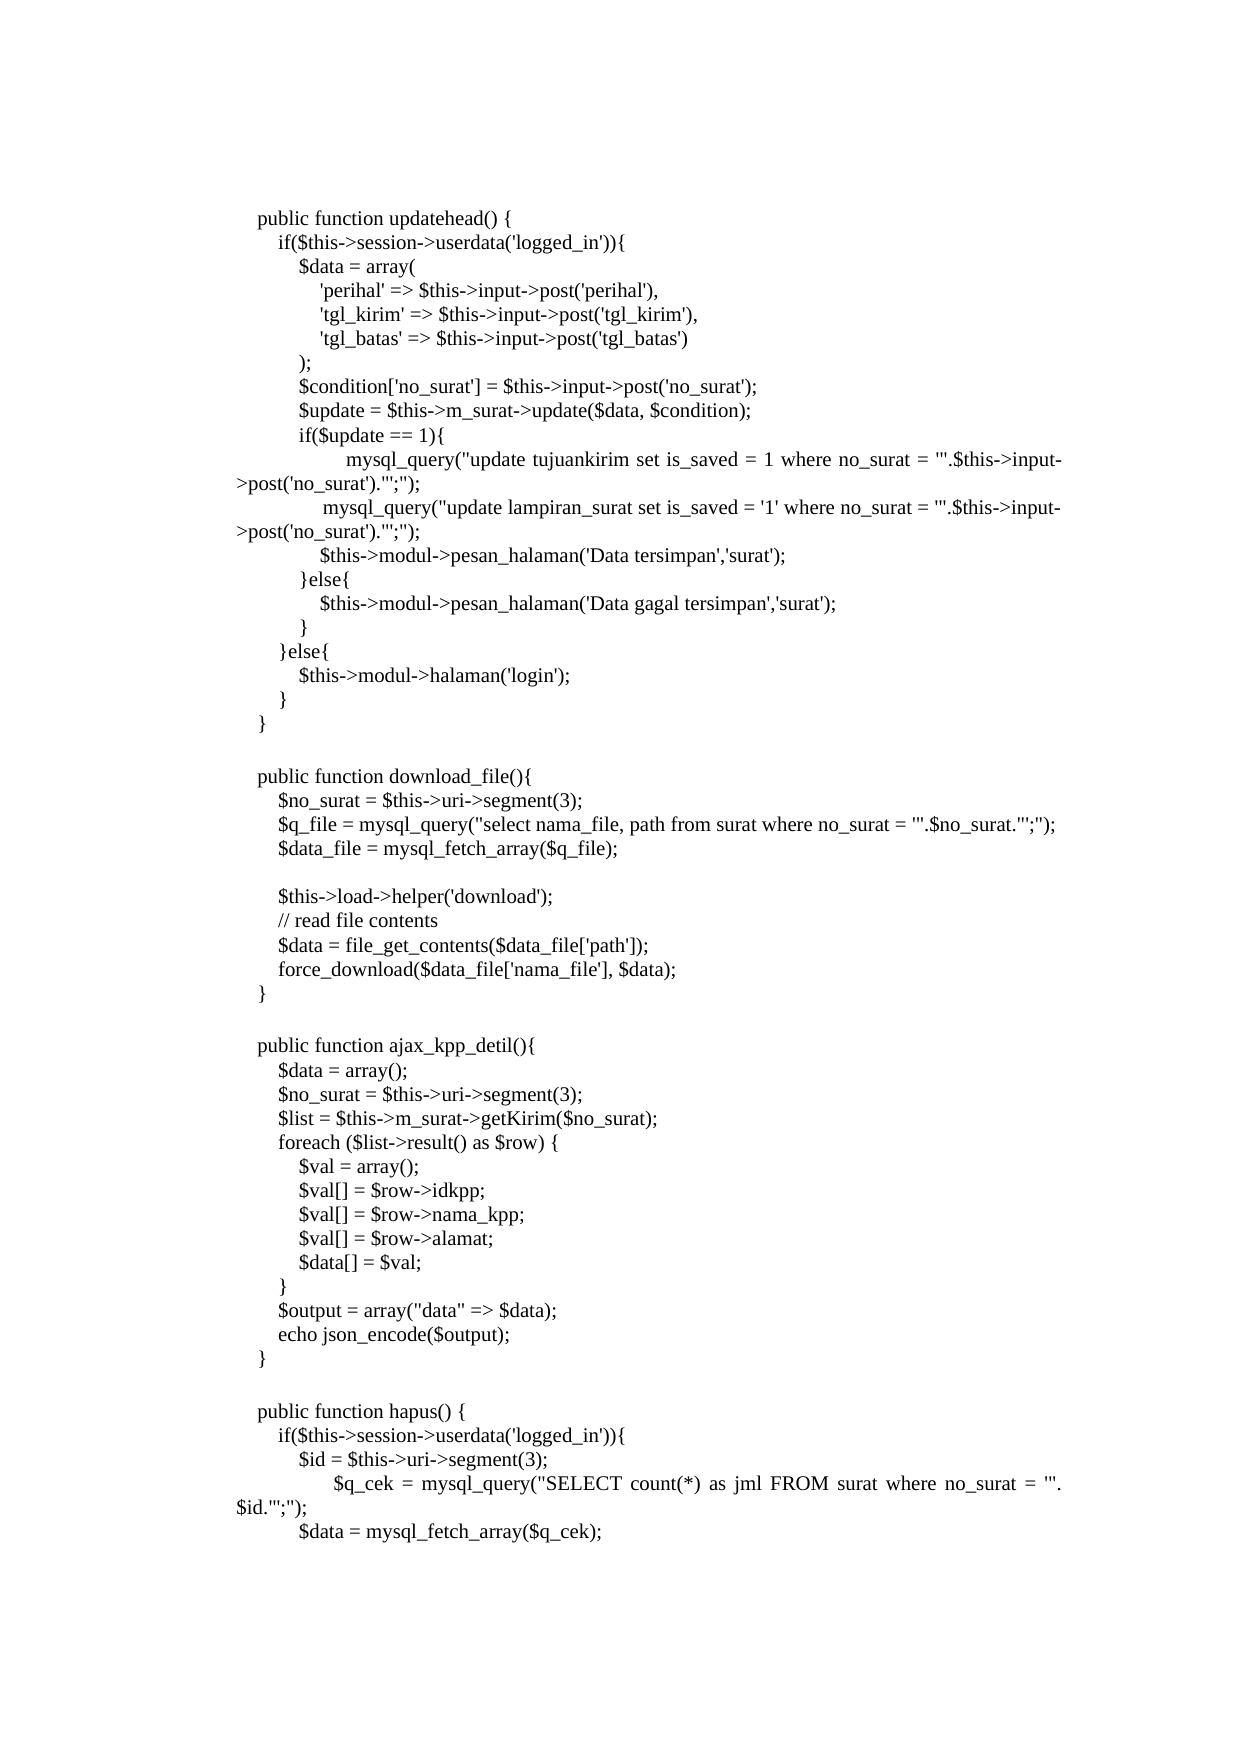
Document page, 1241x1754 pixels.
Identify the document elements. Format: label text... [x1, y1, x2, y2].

text if($update == 1){ [236, 422, 1063, 447]
text public function download_file(){ [236, 764, 1063, 788]
text $list = $this->m_surat->getKirim($no_surat); [236, 1106, 1063, 1130]
text } [236, 1274, 1063, 1298]
text $condition['no_surat'] = $this->input->post('no_surat'); [236, 374, 1063, 398]
text public function hapus() { [236, 1399, 1063, 1423]
text $this->modul->halaman('login'); [236, 663, 1063, 687]
text if($this->session->userdata('logged_in')){ [236, 1423, 1063, 1447]
text mysql_query("update lampiran_surat set is_saved = '1' where no_surat = '".$this->input->post('no_surat')."';"); [236, 495, 1063, 543]
text if($this->session->userdata('logged_in')){ [236, 230, 1063, 254]
text } [236, 981, 1063, 1005]
text // read file contents [236, 908, 1063, 932]
text echo json_encode($output); [236, 1322, 1063, 1346]
text 'tgl_kirim' => $this->input->post('tgl_kirim'), [236, 302, 1063, 326]
text ); [236, 350, 1063, 374]
text }else{ [236, 567, 1063, 591]
text public function ajax_kpp_detil(){ [236, 1033, 1063, 1057]
text $id = $this->uri->segment(3); [236, 1447, 1063, 1471]
text $no_surat = $this->uri->segment(3); [236, 788, 1063, 812]
text $data[] = $val; [236, 1250, 1063, 1274]
text $data = array( [236, 254, 1063, 278]
text $this->modul->pesan_halaman('Data tersimpan','surat'); [236, 543, 1063, 567]
text }else{ [236, 639, 1063, 663]
text $q_file = mysql_query("select nama_file, path from surat where no_surat = '".$no_surat."';"); [236, 812, 1063, 836]
text $data = array(); [236, 1057, 1063, 1082]
text $no_surat = $this->uri->segment(3); [236, 1082, 1063, 1106]
text $output = array("data" => $data); [236, 1298, 1063, 1322]
text $this->load->helper('download'); [236, 884, 1063, 908]
text 'tgl_batas' => $this->input->post('tgl_batas') [236, 326, 1063, 350]
text $this->modul->pesan_halaman('Data gagal tersimpan','surat'); [236, 591, 1063, 615]
text $val[] = $row->alamat; [236, 1226, 1063, 1250]
text mysql_query("update tujuankirim set is_saved = 1 where no_surat = '".$this->input->post('no_surat')."';"); [236, 447, 1063, 495]
text $update = $this->m_surat->update($data, $condition); [236, 398, 1063, 422]
text force_download($data_file['nama_file'], $data); [236, 957, 1063, 981]
text $val = array(); [236, 1154, 1063, 1178]
text $q_cek = mysql_query("SELECT count(*) as jml FROM surat where no_surat = '".$id."';"); [236, 1471, 1063, 1519]
text 'perihal' => $this->input->post('perihal'), [236, 278, 1063, 302]
text $val[] = $row->nama_kpp; [236, 1202, 1063, 1226]
text foreach ($list->result() as $row) { [236, 1130, 1063, 1154]
text $data_file = mysql_fetch_array($q_file); [236, 836, 1063, 860]
text public function updatehead() { [236, 206, 1063, 230]
text $data = mysql_fetch_array($q_cek); [236, 1519, 1063, 1543]
text $data = file_get_contents($data_file['path']); [236, 932, 1063, 957]
text } [236, 687, 1063, 711]
text $val[] = $row->idkpp; [236, 1178, 1063, 1202]
text } [236, 1346, 1063, 1370]
text } [236, 711, 1063, 735]
text } [236, 615, 1063, 639]
